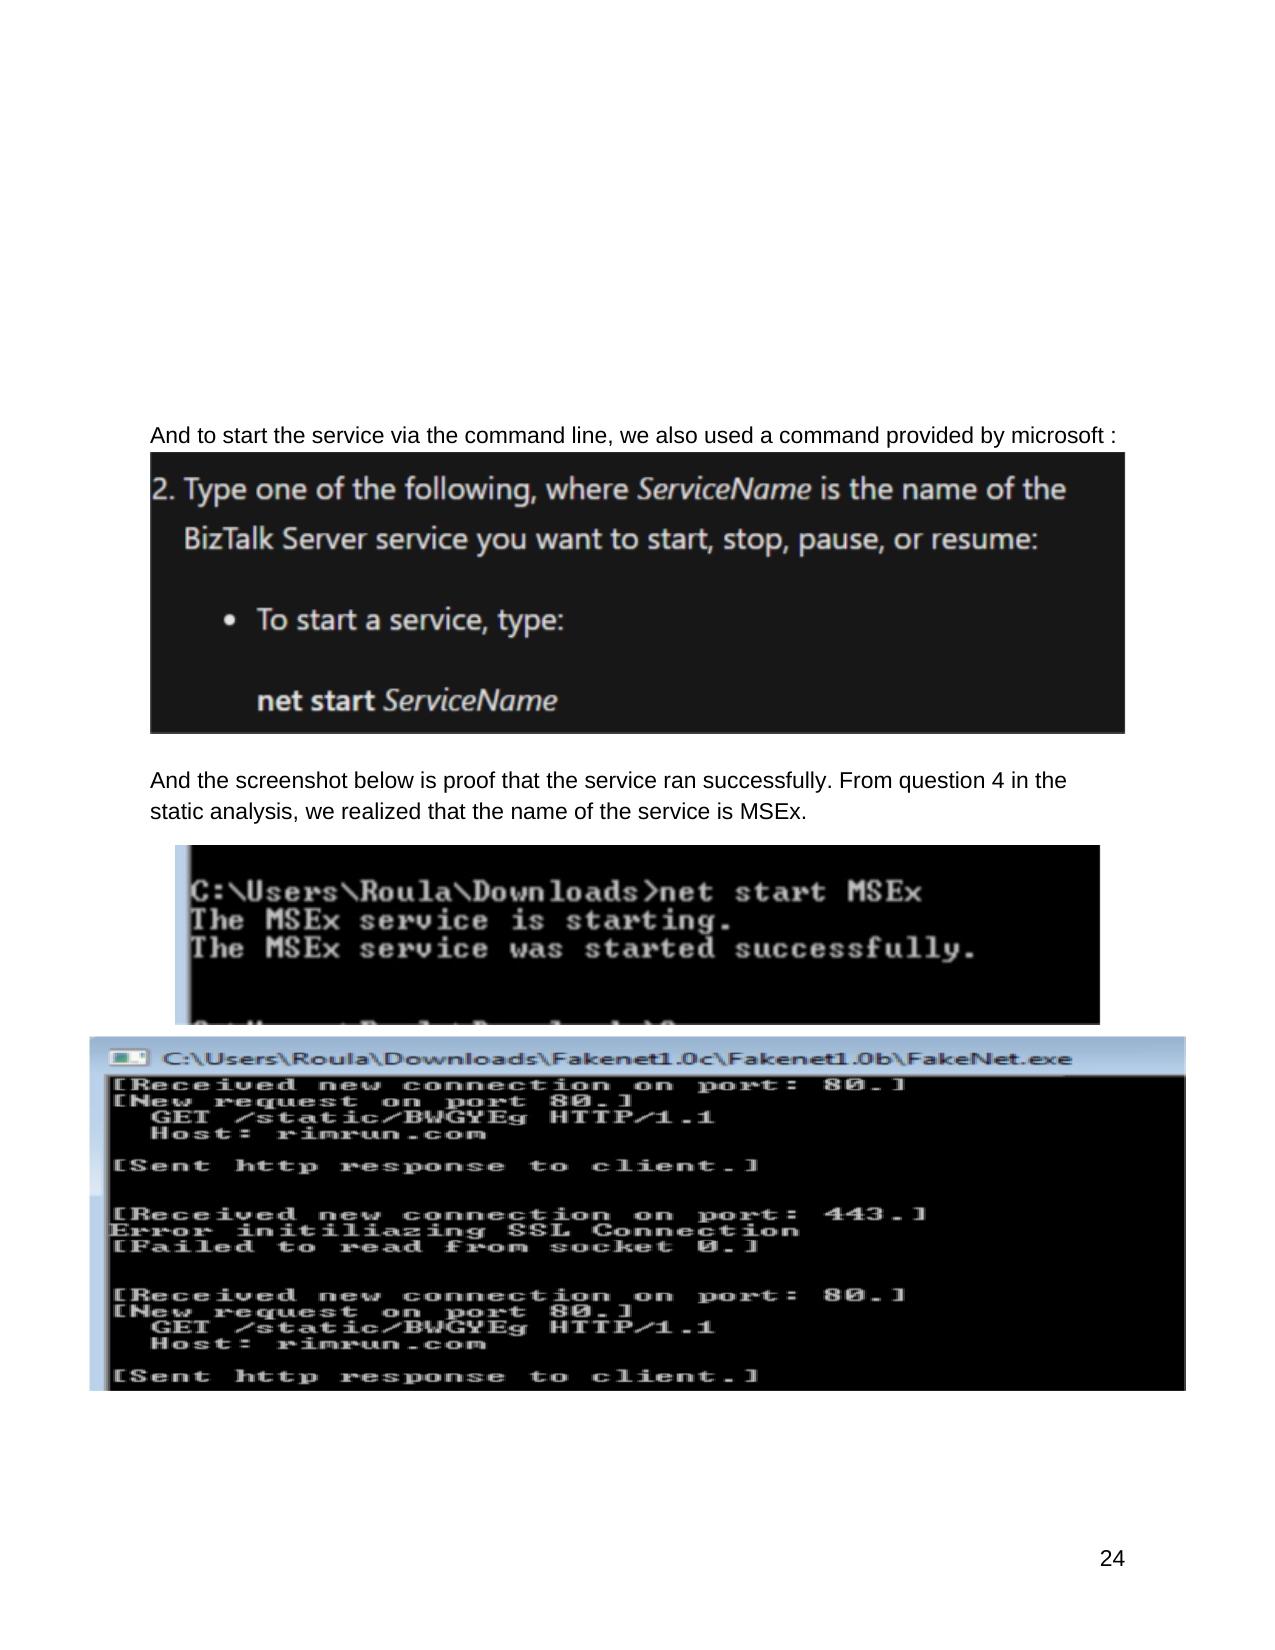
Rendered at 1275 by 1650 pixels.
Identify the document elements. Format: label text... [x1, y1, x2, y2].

text And the screenshot below is proof that the service ran successfully. From question 4 in the static analysis, we realized that the name of the service is MSEx. [150, 767, 1125, 824]
picture [89, 1036, 1186, 1391]
text And to start the service via the command line, we also used a command provided by microsoft : [150, 422, 1125, 452]
picture [150, 452, 1125, 734]
picture [175, 845, 1100, 1025]
